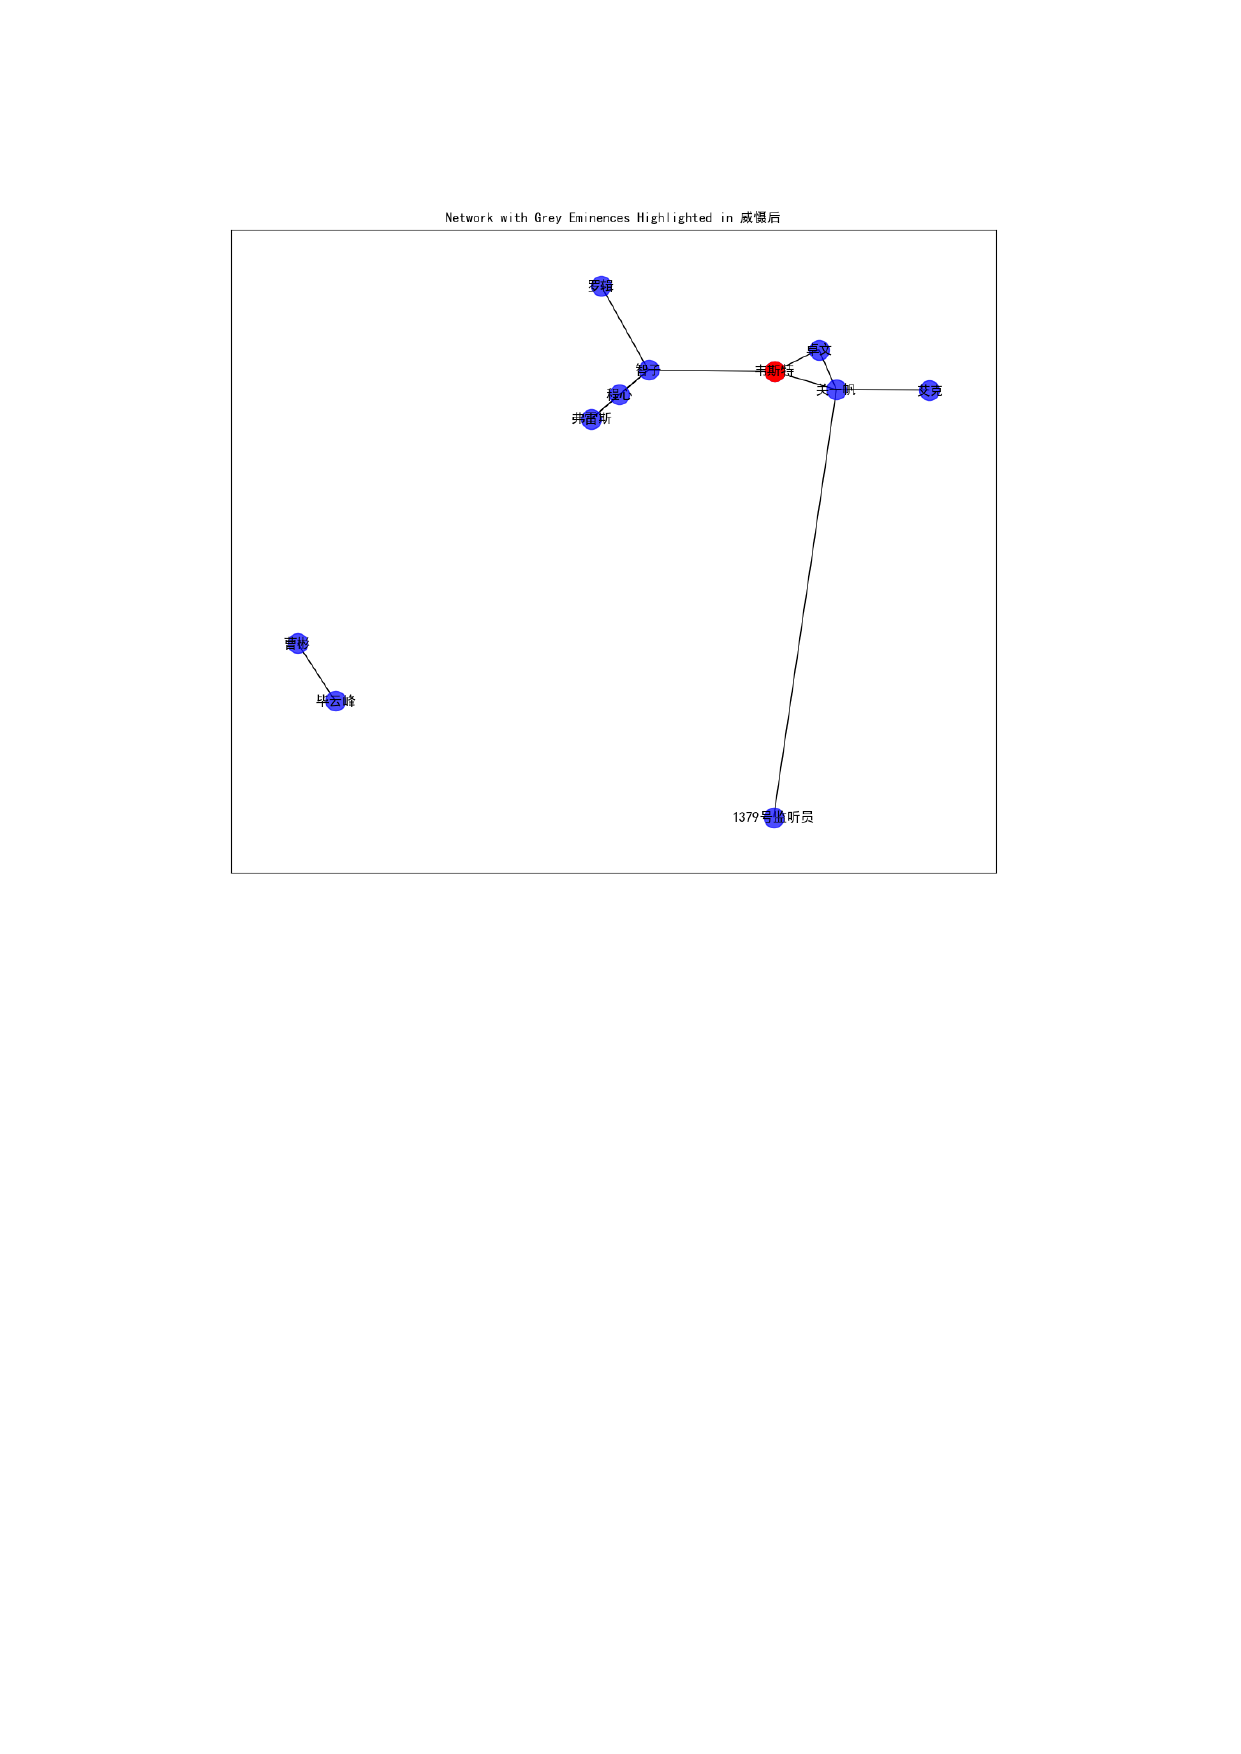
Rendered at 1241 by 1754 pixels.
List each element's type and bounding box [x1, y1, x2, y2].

picture [187, 162, 1053, 897]
